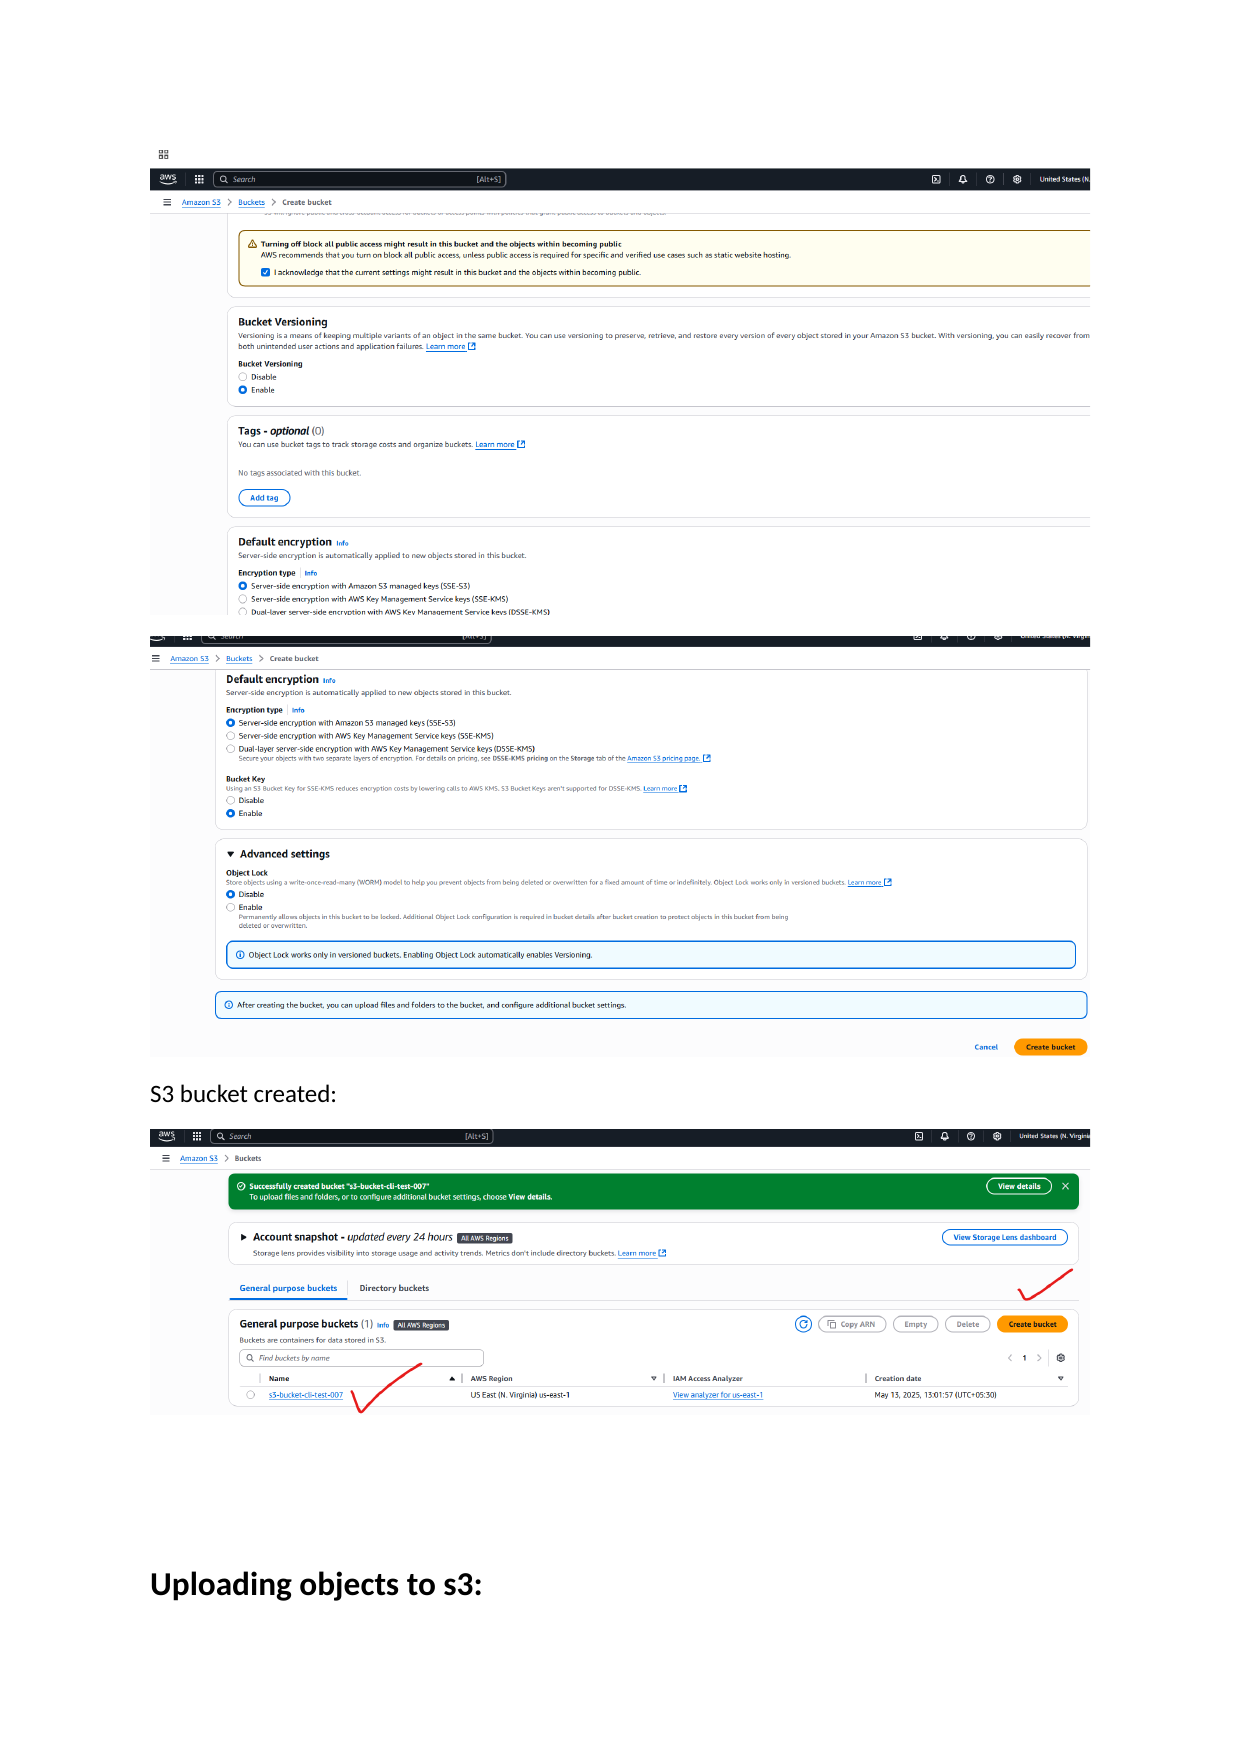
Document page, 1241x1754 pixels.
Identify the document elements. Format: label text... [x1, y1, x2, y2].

picture [150, 150, 1091, 615]
picture [150, 636, 1091, 1057]
picture [150, 1129, 1091, 1415]
text S3 bucket created: [150, 1078, 1090, 1108]
text Uploading objects to s3: [150, 1563, 1090, 1603]
